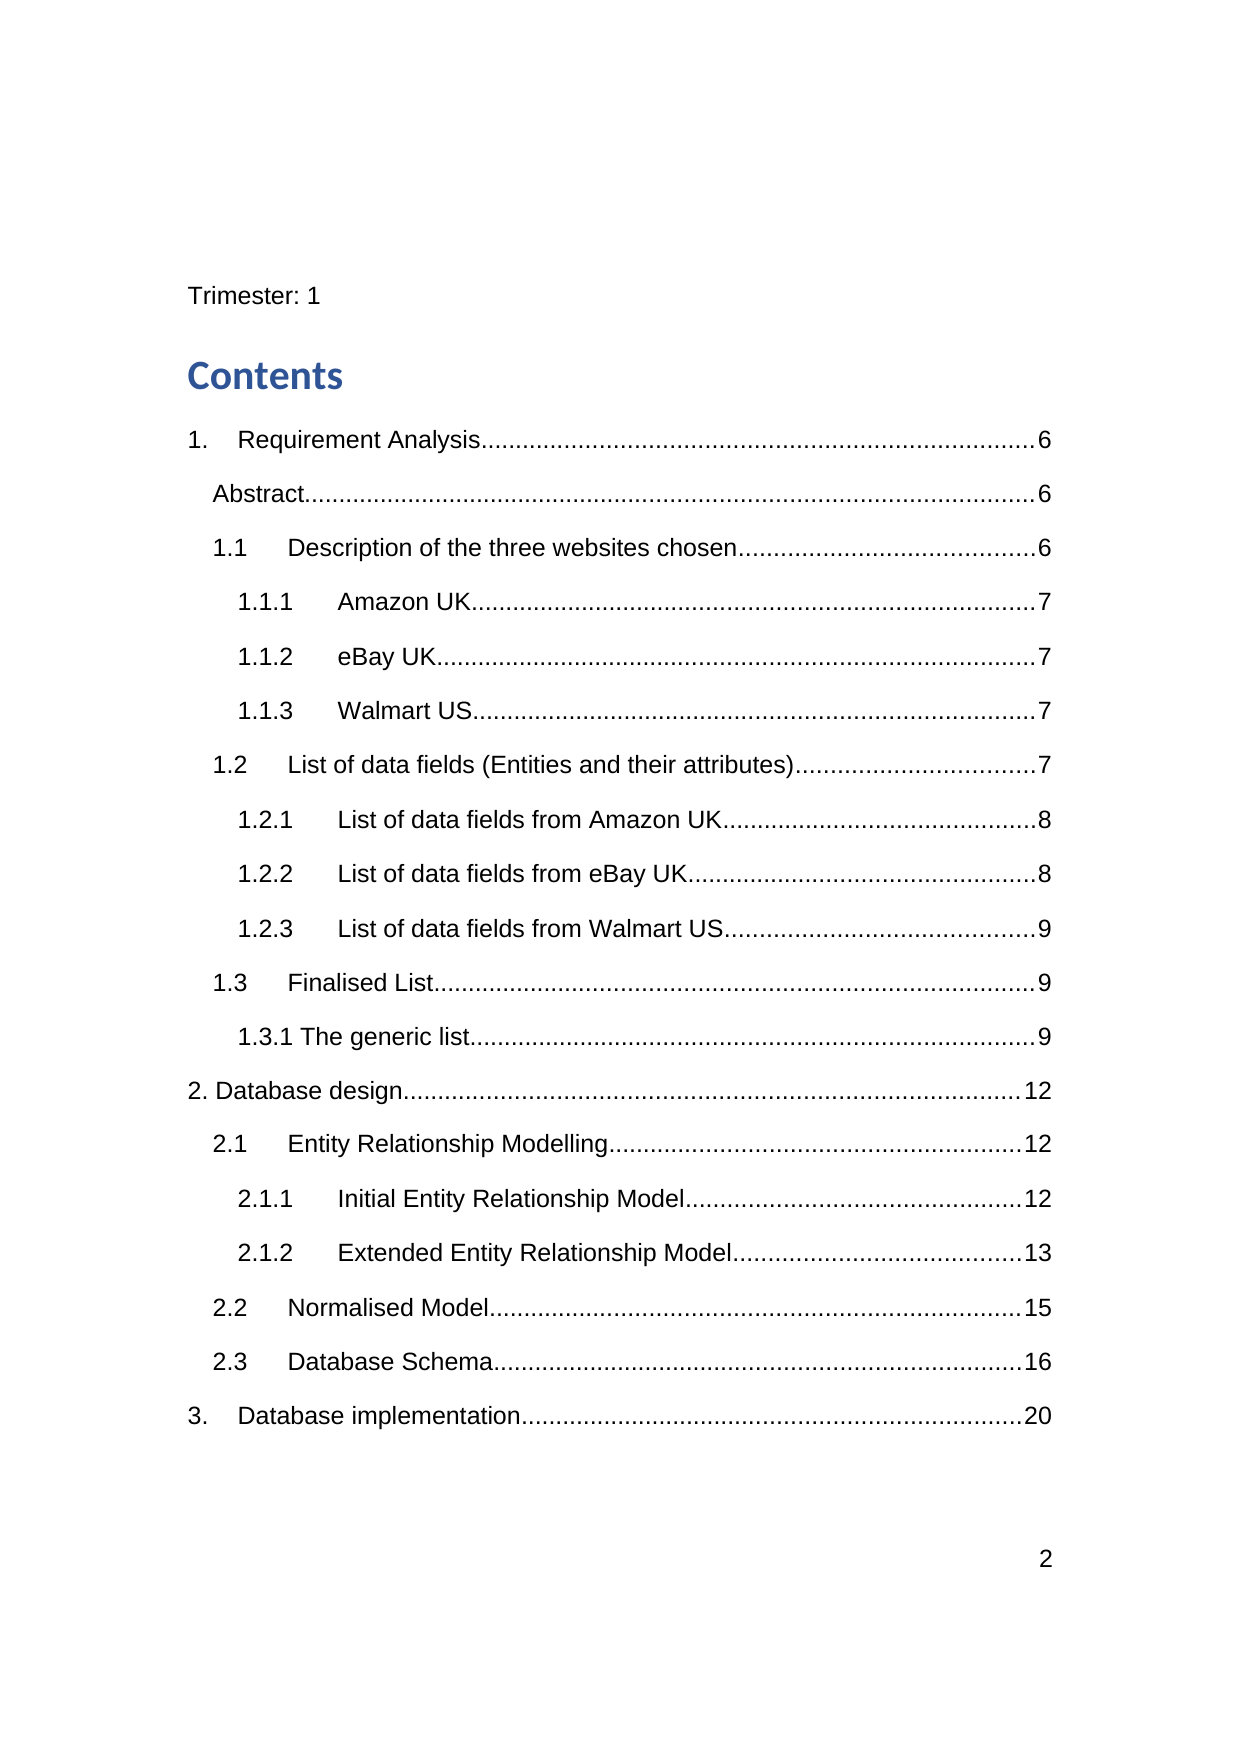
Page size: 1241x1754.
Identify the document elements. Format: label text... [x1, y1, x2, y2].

text Trimester: 1 [187, 281, 1053, 309]
